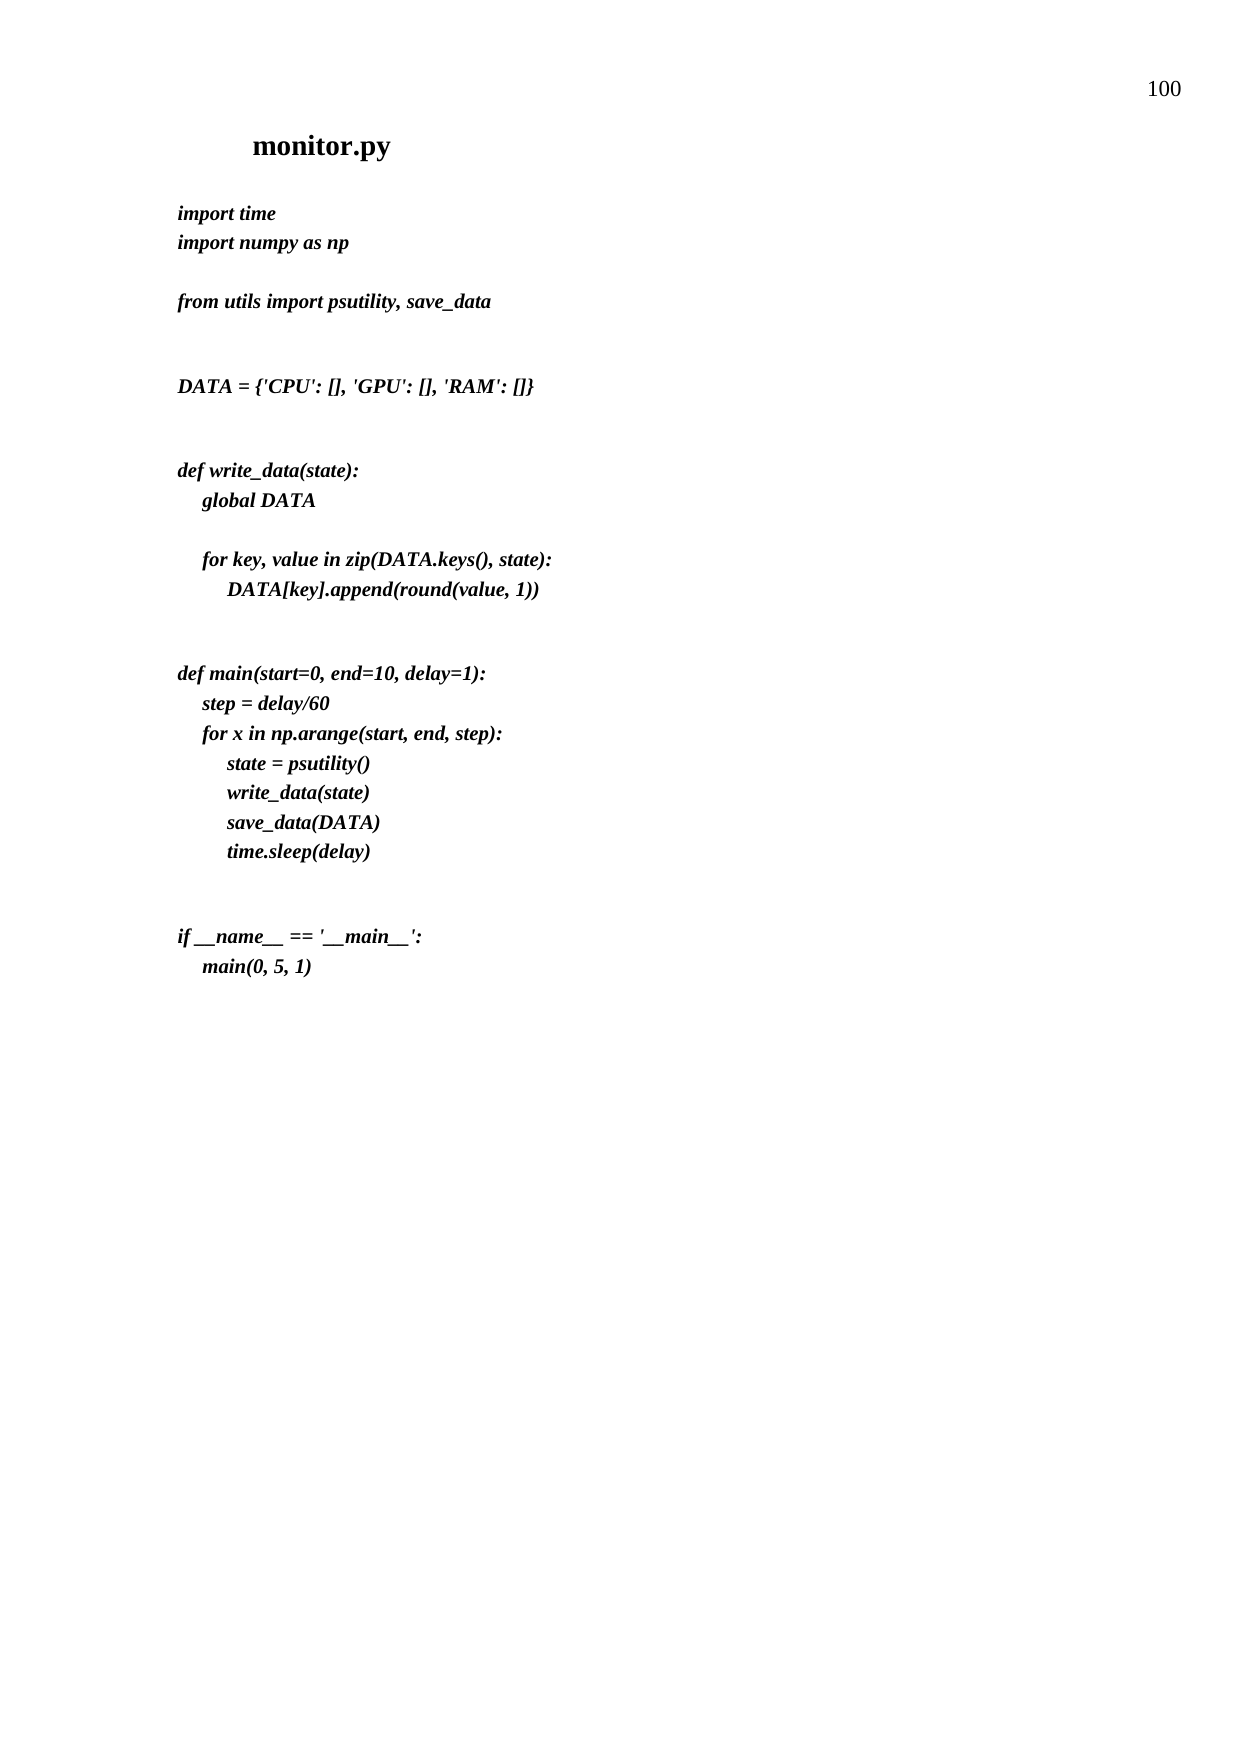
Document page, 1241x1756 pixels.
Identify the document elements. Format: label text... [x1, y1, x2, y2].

text save_data(DATA) [177, 804, 1181, 834]
text def main(start=0, end=10, delay=1): [177, 656, 1181, 685]
text monitor.py [177, 128, 1181, 161]
text step = delay/60 [177, 685, 1181, 715]
text if __name__ == '__main__': [177, 918, 1181, 948]
text state = psutility() [177, 745, 1181, 774]
text def write_data(state): [177, 453, 1181, 482]
text global DATA [177, 482, 1181, 512]
text main(0, 5, 1) [177, 948, 1181, 978]
text for x in np.arange(start, end, step): [177, 715, 1181, 745]
text from utils import psutility, save_data [177, 284, 1181, 313]
text time.sleep(delay) [177, 834, 1181, 863]
text import numpy as np [177, 224, 1181, 254]
text DATA[key].append(round(value, 1)) [177, 571, 1181, 601]
text import time [177, 195, 1181, 224]
text DATA = {'CPU': [], 'GPU': [], 'RAM': []} [177, 368, 1181, 398]
text write_data(state) [177, 774, 1181, 804]
text for key, value in zip(DATA.keys(), state): [177, 542, 1181, 571]
